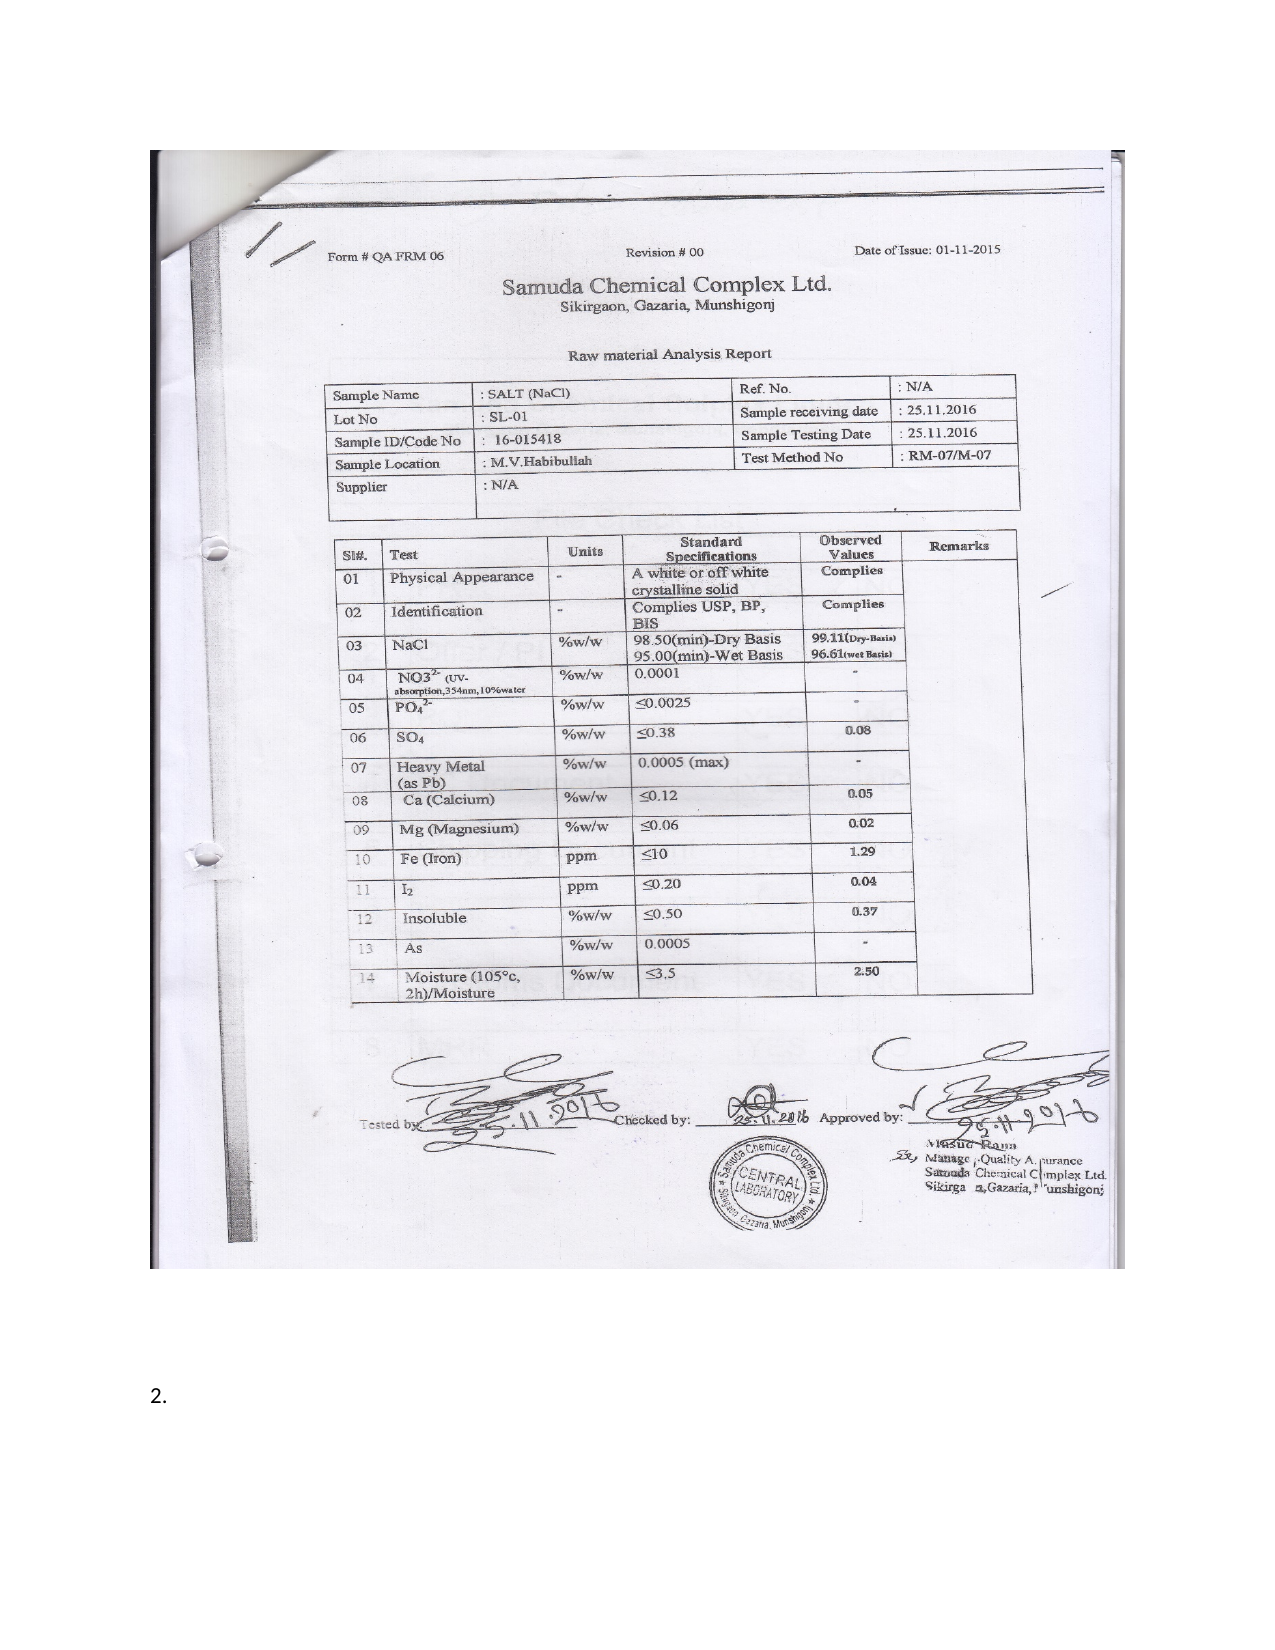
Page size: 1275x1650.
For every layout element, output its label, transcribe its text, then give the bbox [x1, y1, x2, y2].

text 2. [150, 1381, 1125, 1409]
picture [150, 150, 1125, 1269]
